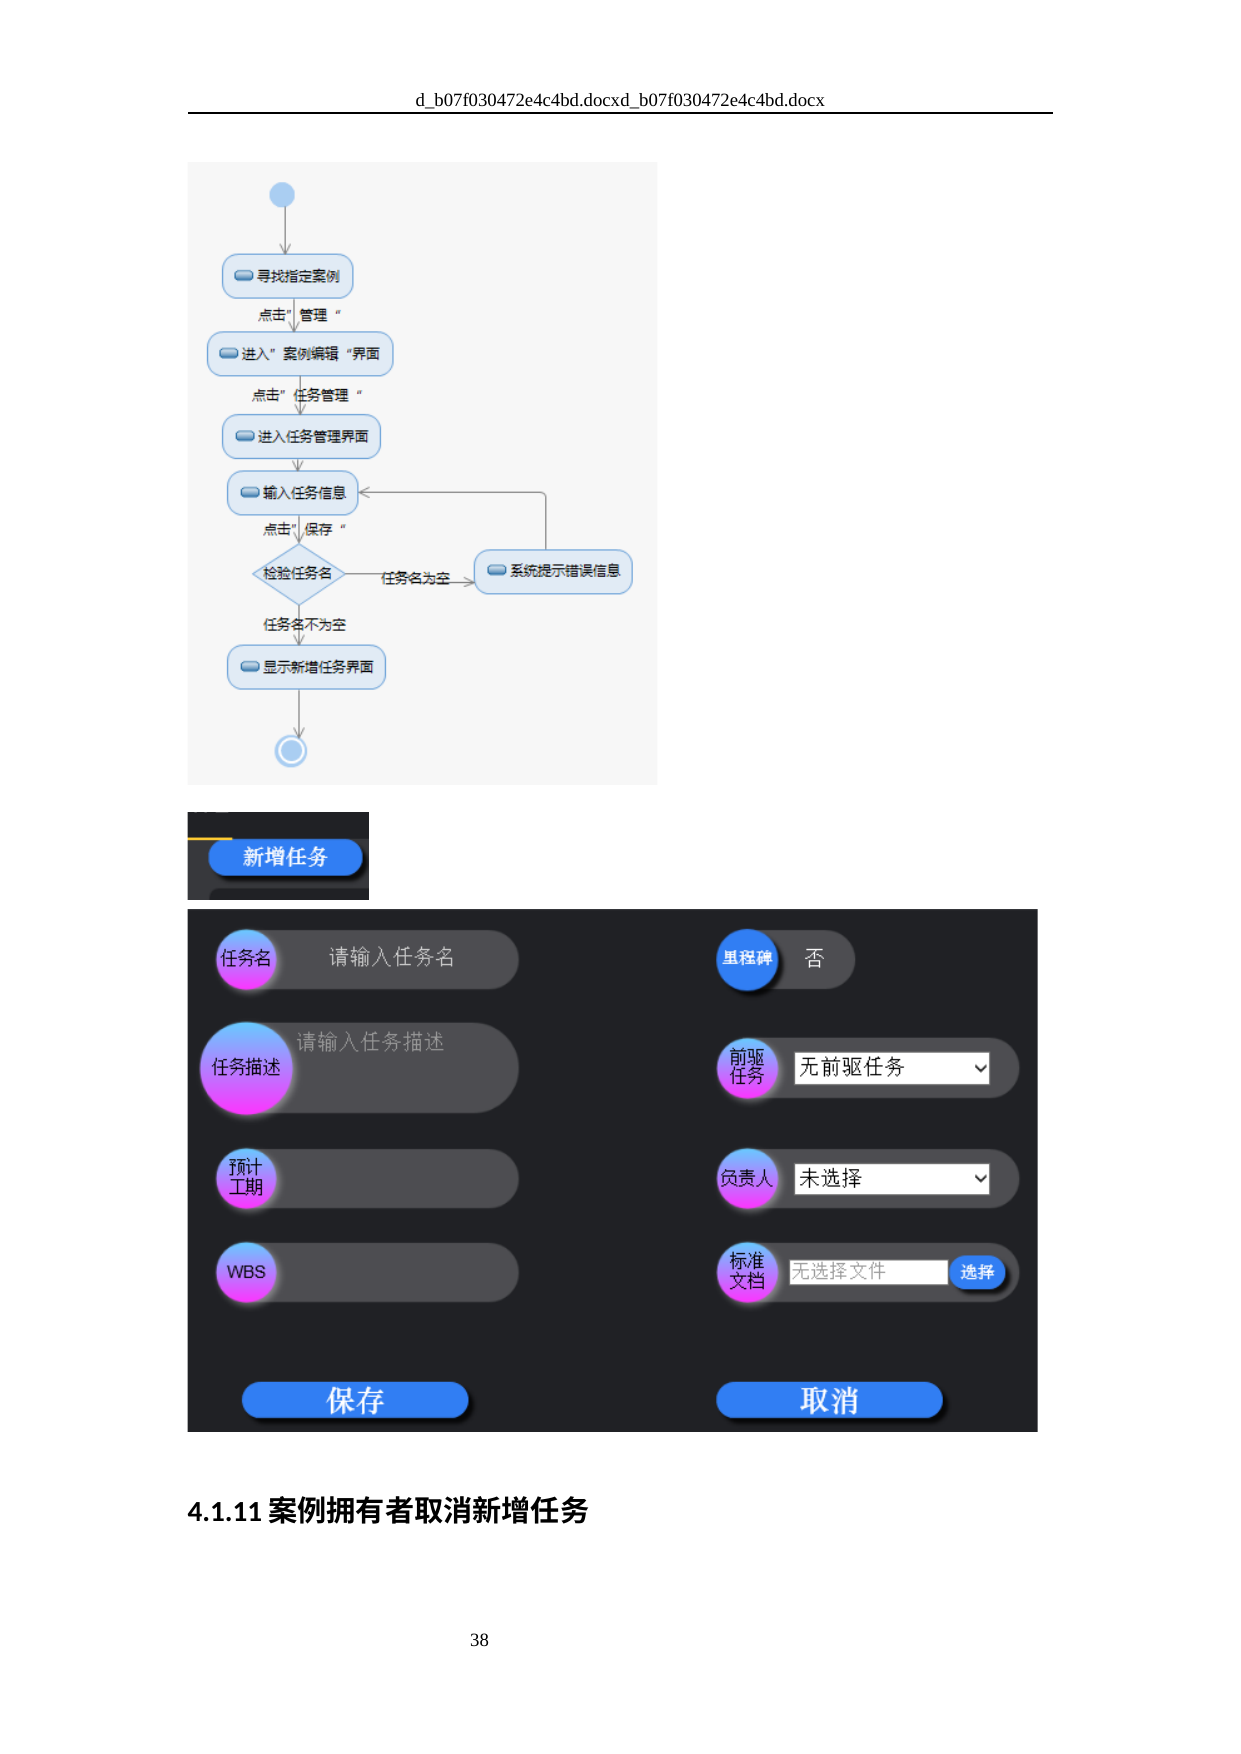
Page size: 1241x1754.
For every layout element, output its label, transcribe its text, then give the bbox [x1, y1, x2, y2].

picture [187, 909, 1038, 1432]
subtitle 4.1.11案例拥有者取消新增任务 [187, 1477, 1053, 1542]
picture [187, 812, 369, 900]
picture [187, 162, 658, 785]
